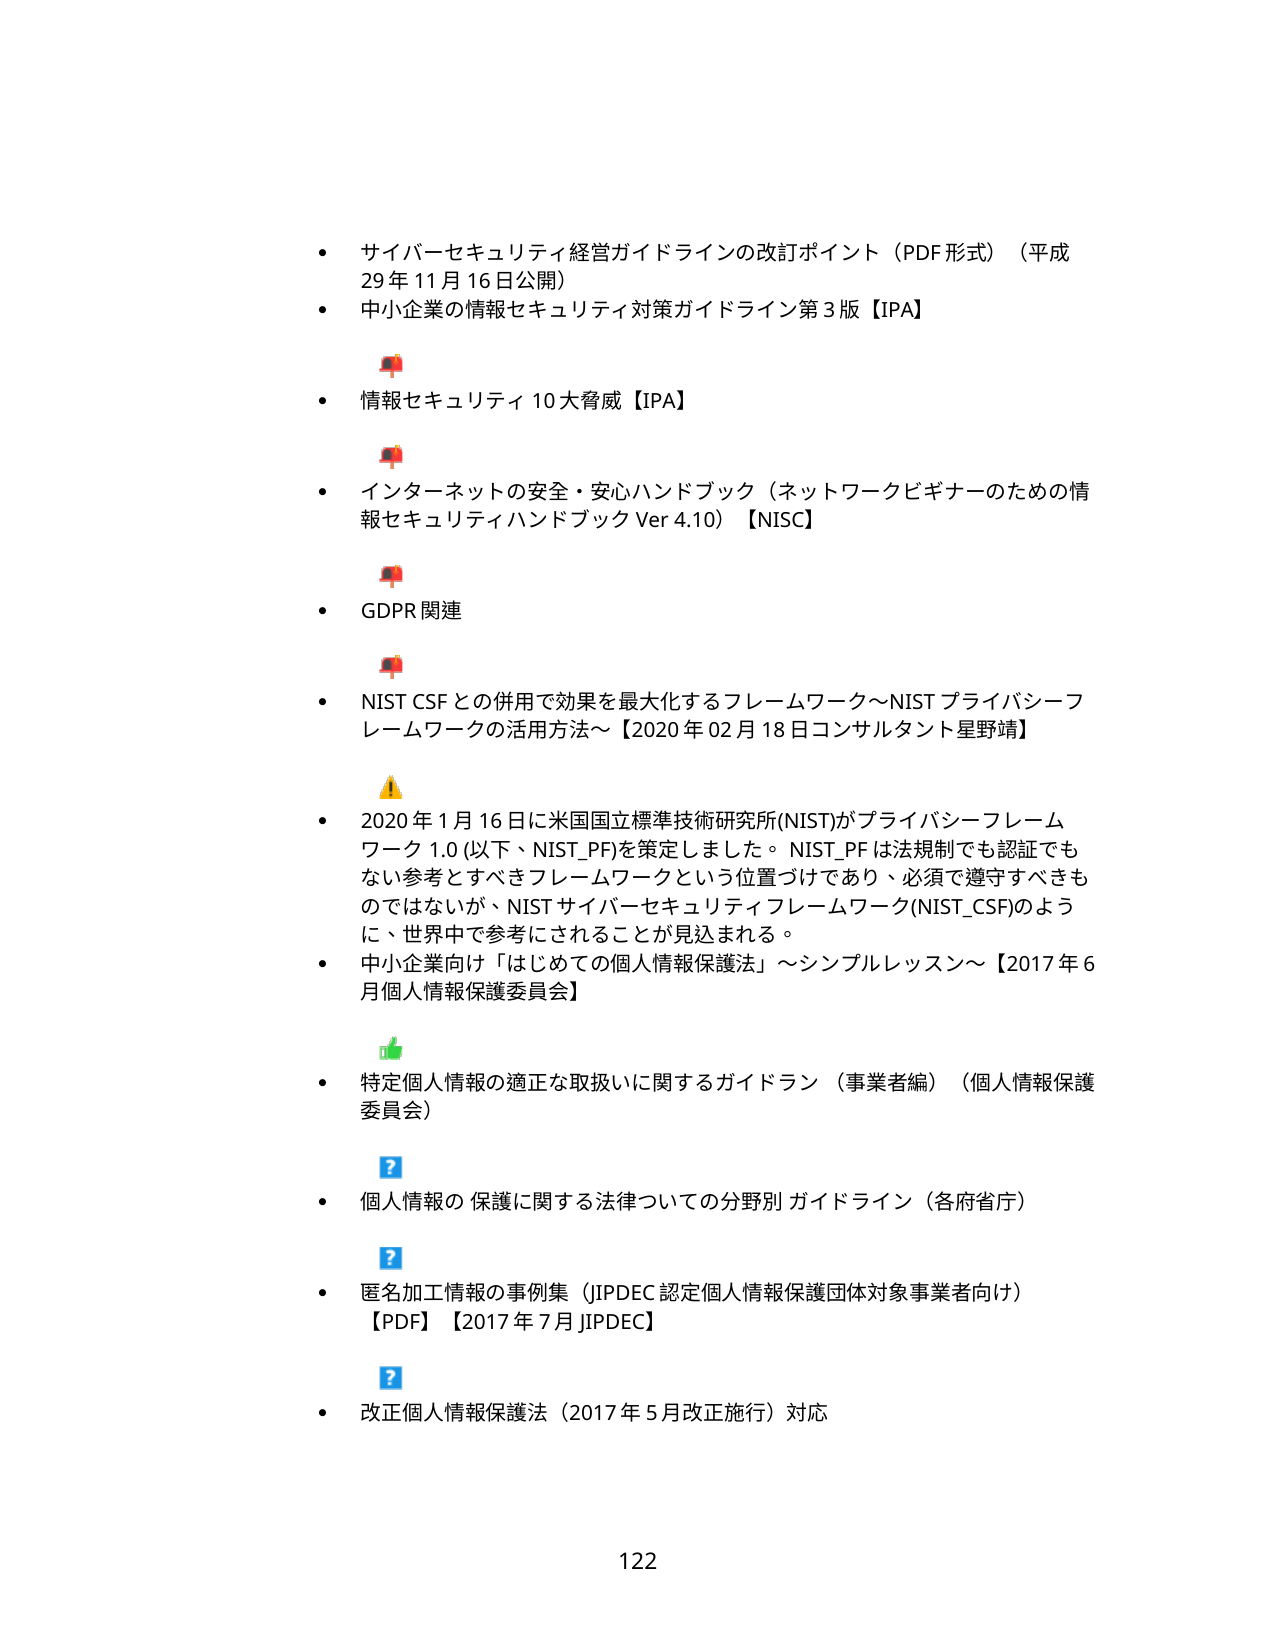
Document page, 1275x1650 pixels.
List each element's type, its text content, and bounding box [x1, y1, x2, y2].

list 特定個人情報の適正な取扱いに関するガイドラン （事業者編）（個人情報保護委員会） [319, 1068, 1098, 1125]
list 改正個人情報保護法（2017年5月改正施行）対応 [319, 1398, 1098, 1426]
list 中小企業の情報セキュリティ対策ガイドライン第3版【IPA】 [319, 295, 1098, 323]
picture [379, 655, 403, 679]
picture [379, 1156, 403, 1179]
list インターネットの安全・安心ハンドブック（ネットワークビギナーのための情報セキュリティハンドブックVer 4.10）【NISC】 [319, 477, 1098, 534]
list NIST CSFとの併用で効果を最大化するフレームワーク～NISTプライバシーフレームワークの活用方法～【2020年02月18日コンサルタント星野靖】 [319, 687, 1098, 744]
list 個人情報の 保護に関する法律ついての分野別 ガイドライン（各府省庁） [319, 1187, 1098, 1216]
list 中小企業向け「はじめての個人情報保護法」～シンプルレッスン～【2017年6月個人情報保護委員会】 [319, 949, 1098, 1006]
picture [379, 354, 403, 378]
picture [379, 1366, 403, 1390]
picture [379, 565, 403, 588]
picture [379, 775, 403, 799]
list GDPR関連 [319, 596, 1098, 624]
picture [379, 1247, 403, 1270]
picture [379, 1036, 403, 1060]
list 匿名加工情報の事例集（JIPDEC認定個人情報保護団体対象事業者向け）【PDF】【2017年7月JIPDEC】 [319, 1278, 1098, 1335]
list サイバーセキュリティ経営ガイドラインの改訂ポイント（PDF形式）（平成29年11月16日公開） [319, 238, 1098, 295]
list 情報セキュリティ10大脅威【IPA】 [319, 386, 1098, 414]
picture [379, 445, 403, 469]
list 2020年1月16日に米国国立標準技術研究所(NIST)がプライバシーフレームワーク 1.0 (以下、NIST_PF)を策定しました。 NIST_PFは法規制でも認証でもない参考とすべきフレームワークという位置づけであり、必須で遵守すべきものではないが、NISTサイバーセキュリティフレームワーク(NIST_CSF)のように、世界中で参考にされることが見込まれる。 [319, 806, 1098, 949]
